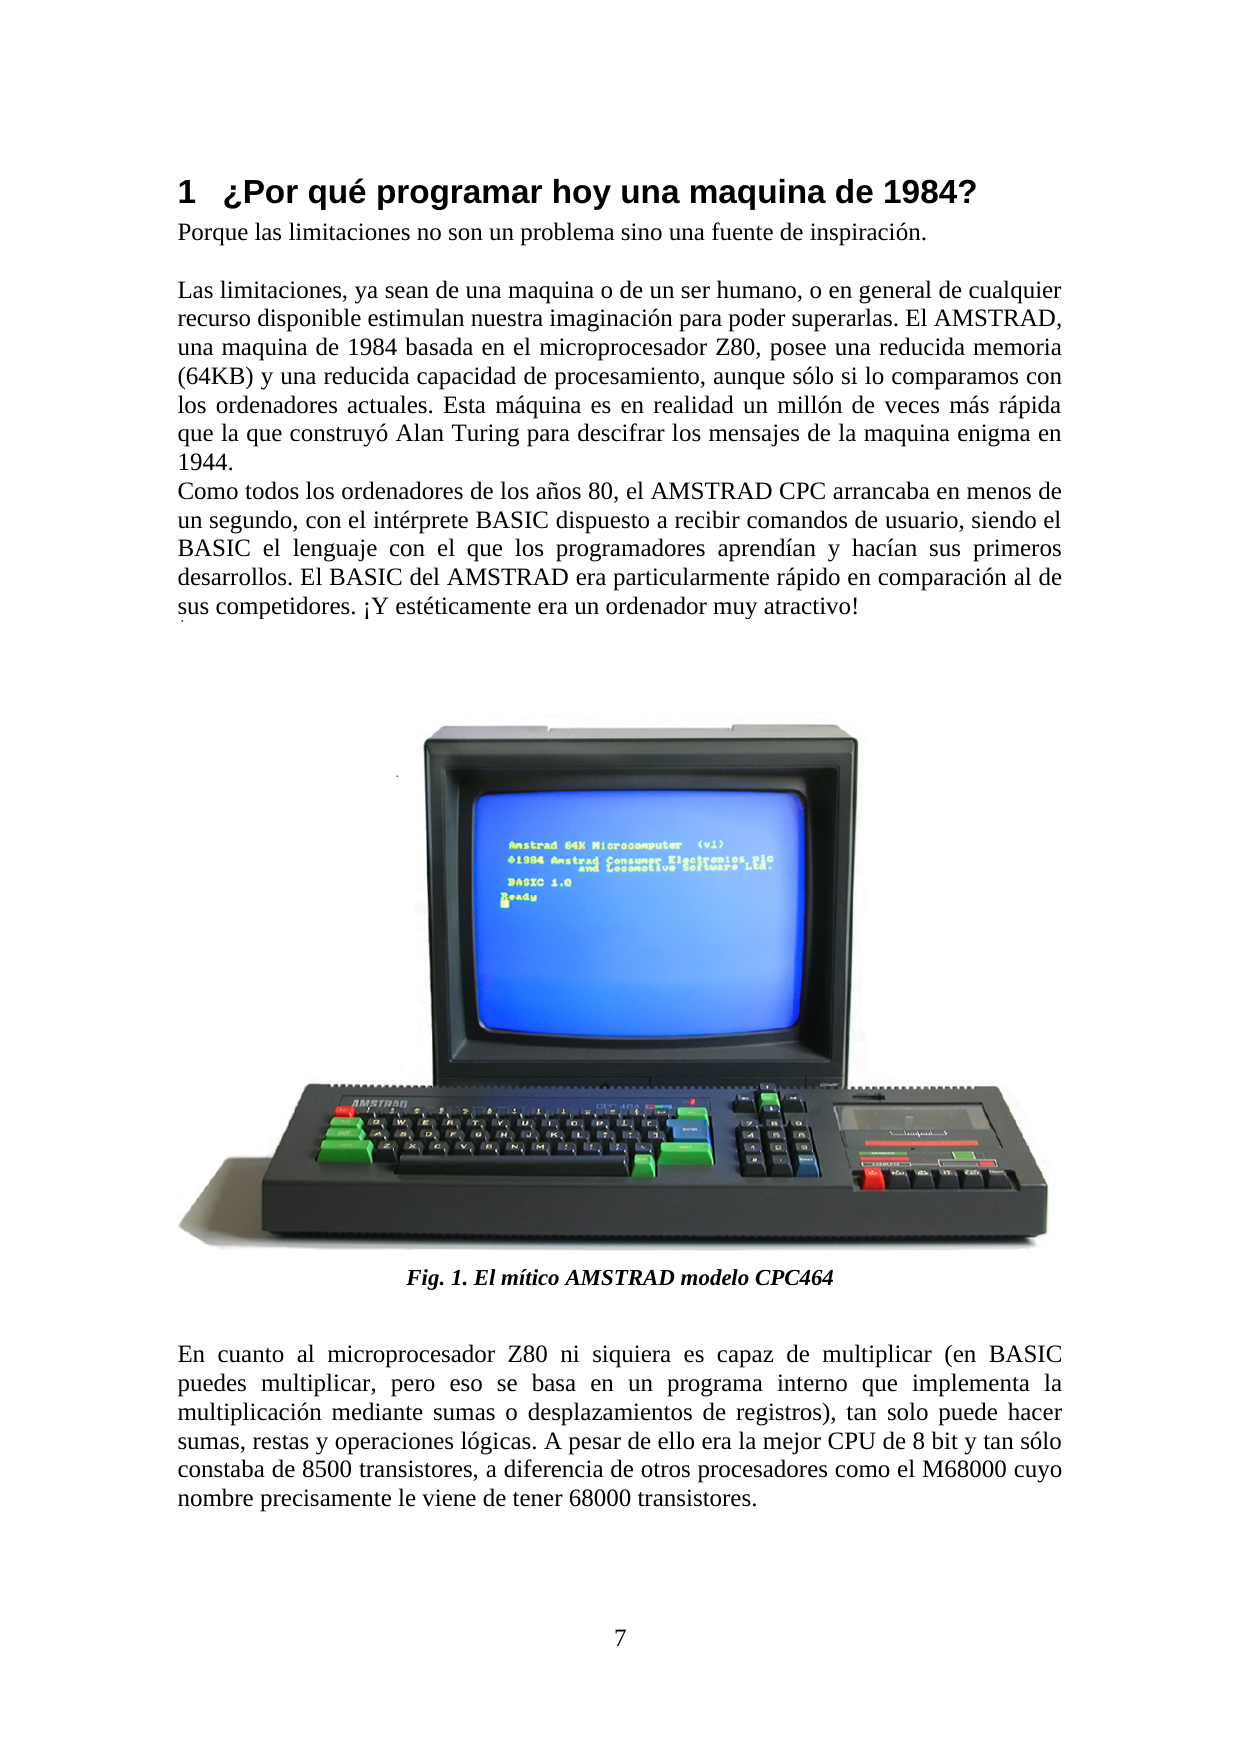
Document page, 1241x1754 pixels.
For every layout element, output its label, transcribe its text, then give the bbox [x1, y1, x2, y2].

text En cuanto al microprocesador Z80 ni siquiera es capaz de multiplicar (en BASIC puedes multiplicar, pero eso se basa en un programa interno que implementa la multiplicación mediante sumas o desplazamientos de registros), tan solo puede hacer sumas, restas y operaciones lógicas. A pesar de ello era la mejor CPU de 8 bit y tan sólo constaba de 8500 transistores, a diferencia de otros procesadores como el M68000 cuyo nombre precisamente le viene de tener 68000 transistores. [177, 1339, 1063, 1512]
subtitle ¿Por qué programar hoy una maquina de 1984? [177, 173, 1063, 211]
picture [177, 619, 1062, 1264]
text Fig. 1. El mítico AMSTRAD modelo CPC464 [177, 1263, 1063, 1290]
text Las limitaciones, ya sean de una maquina o de un ser humano, o en general de cualquier recurso disponible estimulan nuestra imaginación para poder superarlas. El AMSTRAD, una maquina de 1984 basada en el microprocesador Z80, posee una reducida memoria (64KB) y una reducida capacidad de procesamiento, aunque sólo si lo comparamos con los ordenadores actuales. Esta máquina es en realidad un millón de veces más rápida que la que construyó Alan Turing para descifrar los mensajes de la maquina enigma en 1944. [177, 275, 1063, 476]
text Porque las limitaciones no son un problema sino una fuente de inspiración. [177, 217, 1063, 246]
text Como todos los ordenadores de los años 80, el AMSTRAD CPC arrancaba en menos de un segundo, con el intérprete BASIC dispuesto a recibir comandos de usuario, siendo el BASIC el lenguaje con el que los programadores aprendían y hacían sus primeros desarrollos. El BASIC del AMSTRAD era particularmente rápido en comparación al de sus competidores. ¡Y estéticamente era un ordenador muy atractivo! [177, 476, 1063, 620]
